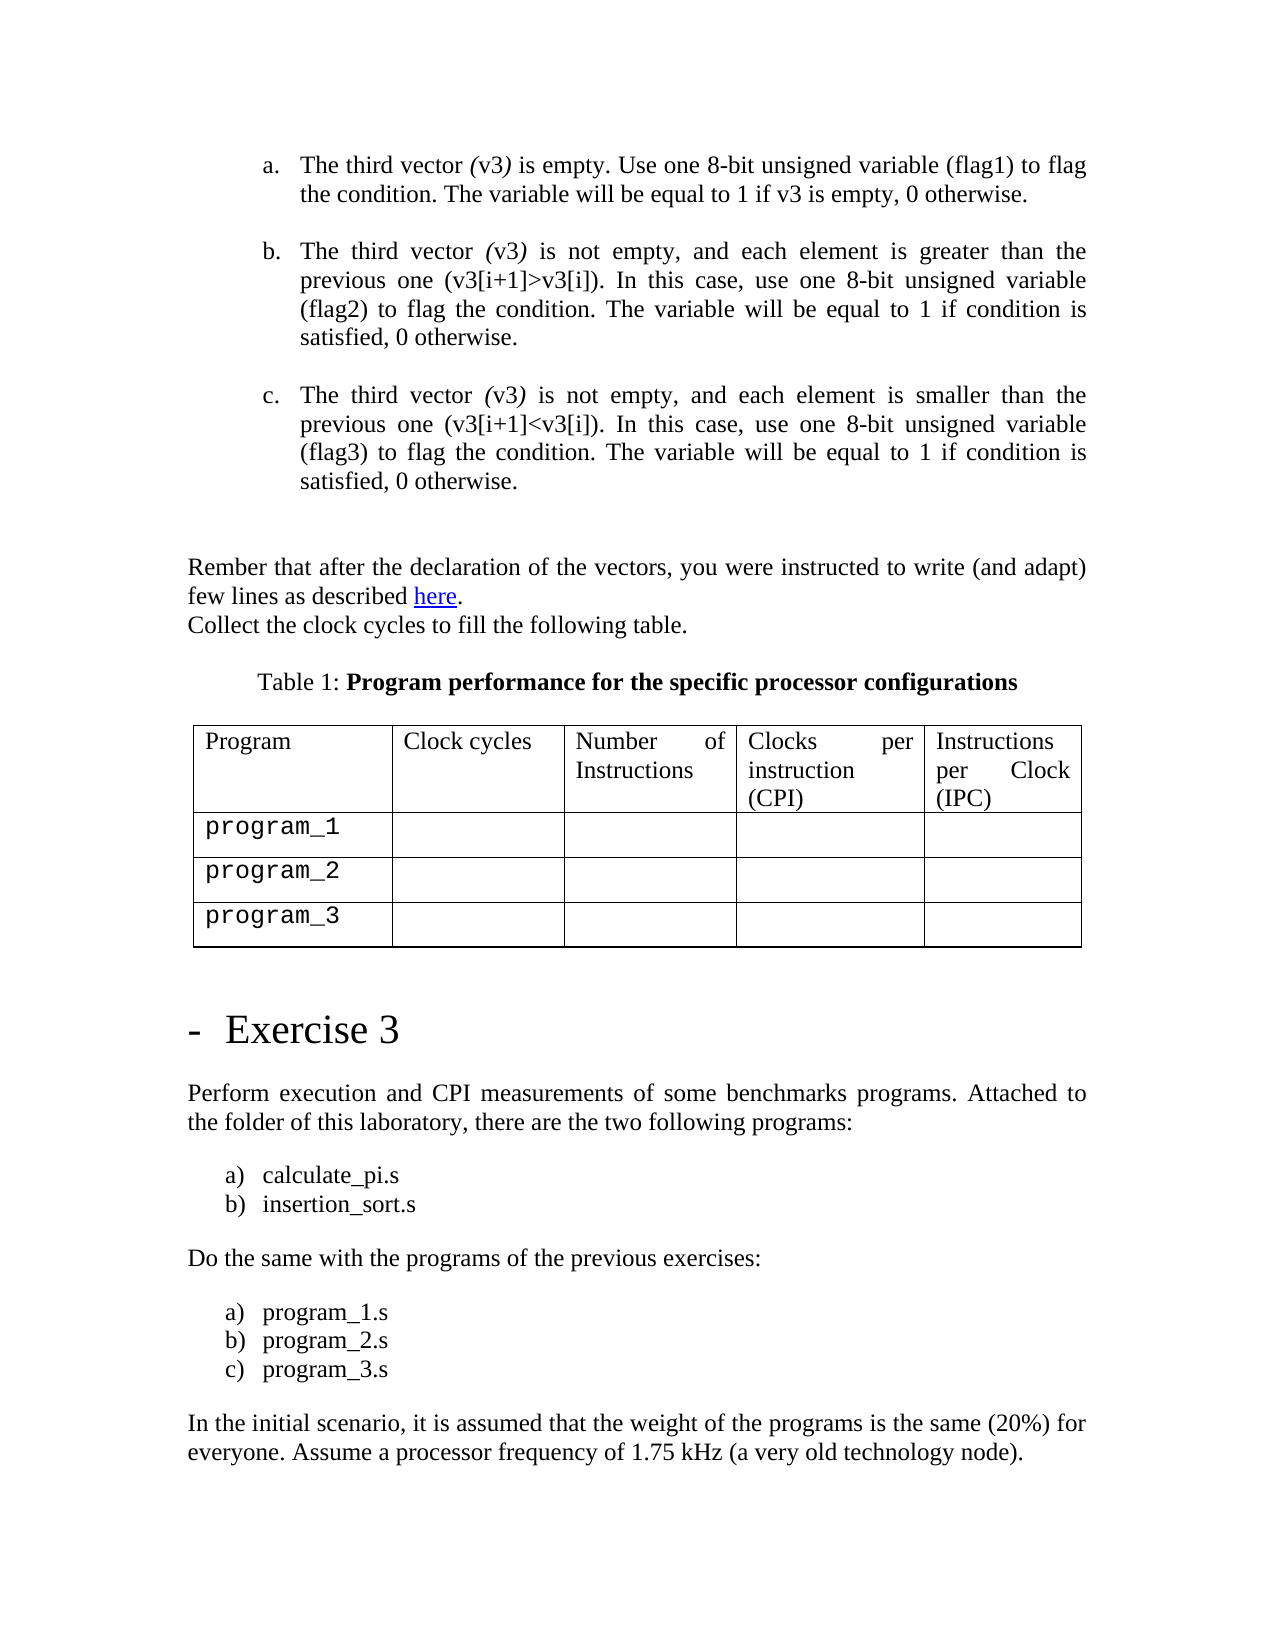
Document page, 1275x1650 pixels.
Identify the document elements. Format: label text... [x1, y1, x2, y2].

table_cell program_2 [194, 858, 392, 902]
table_header Number of Instructions [565, 726, 736, 812]
table_header Instructions per Clock (IPC) [925, 726, 1081, 812]
list The third vector (v3) is not empty, and each element is smaller than the previous one (v3[i+1]<v3[i]). In this case, use one 8-bit unsigned variable (flag3) to flag the condition. The variable will be equal to 1 if condition is satisfied, 0 otherwise. [262, 380, 1087, 495]
table_cell [925, 903, 1081, 946]
table_cell [565, 813, 736, 857]
text Table 1: Program performance for the specific processor configurations [187, 667, 1087, 696]
table_header Clocks per instruction (CPI) [737, 726, 924, 812]
table_cell program_1 [194, 813, 392, 857]
list calculate_pi.s [225, 1160, 1087, 1189]
list program_2.s [225, 1325, 1087, 1354]
table_cell [565, 858, 736, 902]
list program_3.s [225, 1354, 1087, 1383]
table_cell program_3 [194, 903, 392, 946]
list The third vector (v3) is not empty, and each element is greater than the previous one (v3[i+1]>v3[i]). In this case, use one 8-bit unsigned variable (flag2) to flag the condition. The variable will be equal to 1 if condition is satisfied, 0 otherwise. [262, 236, 1087, 351]
list insertion_sort.s [225, 1189, 1087, 1218]
list The third vector (v3) is empty. Use one 8-bit unsigned variable (flag1) to flag the condition. The variable will be equal to 1 if v3 is empty, 0 otherwise. [262, 150, 1087, 207]
text In the initial scenario, it is assumed that the weight of the programs is the same (20%) for everyone. Assume a processor frequency of 1.75 kHz (a very old technology node). [187, 1408, 1087, 1465]
text Do the same with the programs of the previous exercises: [187, 1243, 1087, 1272]
text Collect the clock cycles to fill the following table. [187, 610, 1087, 639]
table_cell [925, 858, 1081, 902]
list Exercise 3 [187, 1005, 1087, 1053]
table_cell [737, 813, 924, 857]
table_cell [565, 903, 736, 946]
table_header Program [194, 726, 392, 812]
table_header Clock cycles [393, 726, 564, 812]
text Perform execution and CPI measurements of some benchmarks programs. Attached to the folder of this laboratory, there are the two following programs: [187, 1078, 1087, 1135]
list program_1.s [225, 1297, 1087, 1325]
table_cell [737, 903, 924, 946]
table_cell [393, 903, 564, 946]
table_cell [925, 813, 1081, 857]
table_cell [393, 858, 564, 902]
table_cell [393, 813, 564, 857]
table_cell [737, 858, 924, 902]
text Rember that after the declaration of the vectors, you were instructed to write (and adapt) few lines as described here. [187, 552, 1087, 610]
